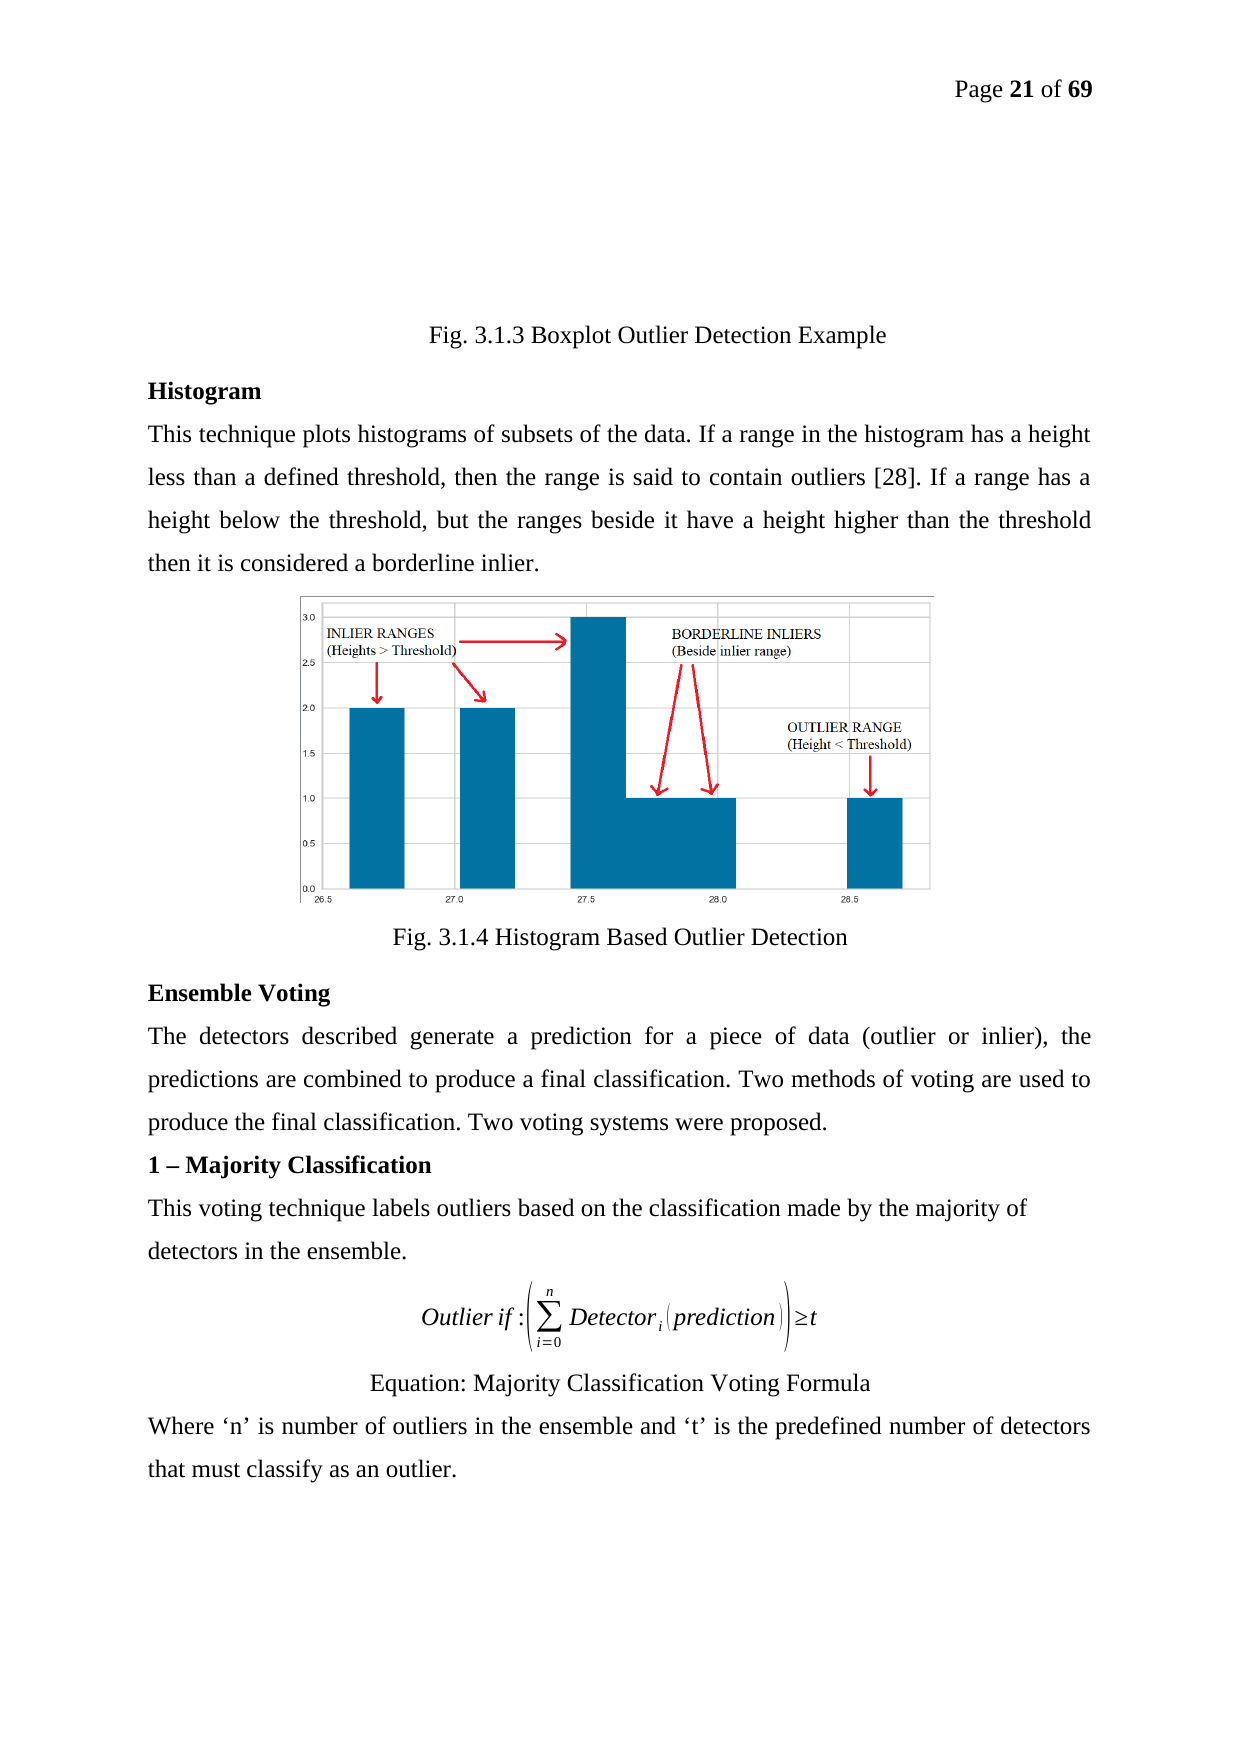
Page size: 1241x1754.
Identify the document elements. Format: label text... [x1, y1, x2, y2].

text This voting technique labels outliers based on the classification made by the majority of detectors in the ensemble. [148, 1193, 1092, 1265]
text Histogram [148, 376, 1092, 404]
text Ensemble Voting [148, 978, 1092, 1006]
list Fig. 3.1.3 Boxplot Outlier Detection Example [223, 320, 1092, 349]
picture [293, 591, 947, 908]
text This technique plots histograms of subsets of the data. If a range in the histogram has a height less than a defined threshold, then the range is said to contain outliers [28]. If a range has a height below the threshold, but the ranges beside it have a height higher than the threshold then it is considered a borderline inlier. [148, 419, 1092, 577]
text Fig. 3.1.4 Histogram Based Outlier Detection [148, 922, 1092, 951]
text Equation: Majority Classification Voting Formula [148, 1368, 1092, 1397]
text Where ‘n’ is number of outliers in the ensemble and ‘t’ is the predefined number of detectors that must classify as an outlier. [148, 1411, 1092, 1483]
text 1 – Majority Classification [148, 1150, 1092, 1179]
text The detectors described generate a prediction for a piece of data (outlier or inlier), the predictions are combined to produce a final classification. Two methods of voting are used to produce the final classification. Two voting systems were proposed. [148, 1021, 1092, 1136]
